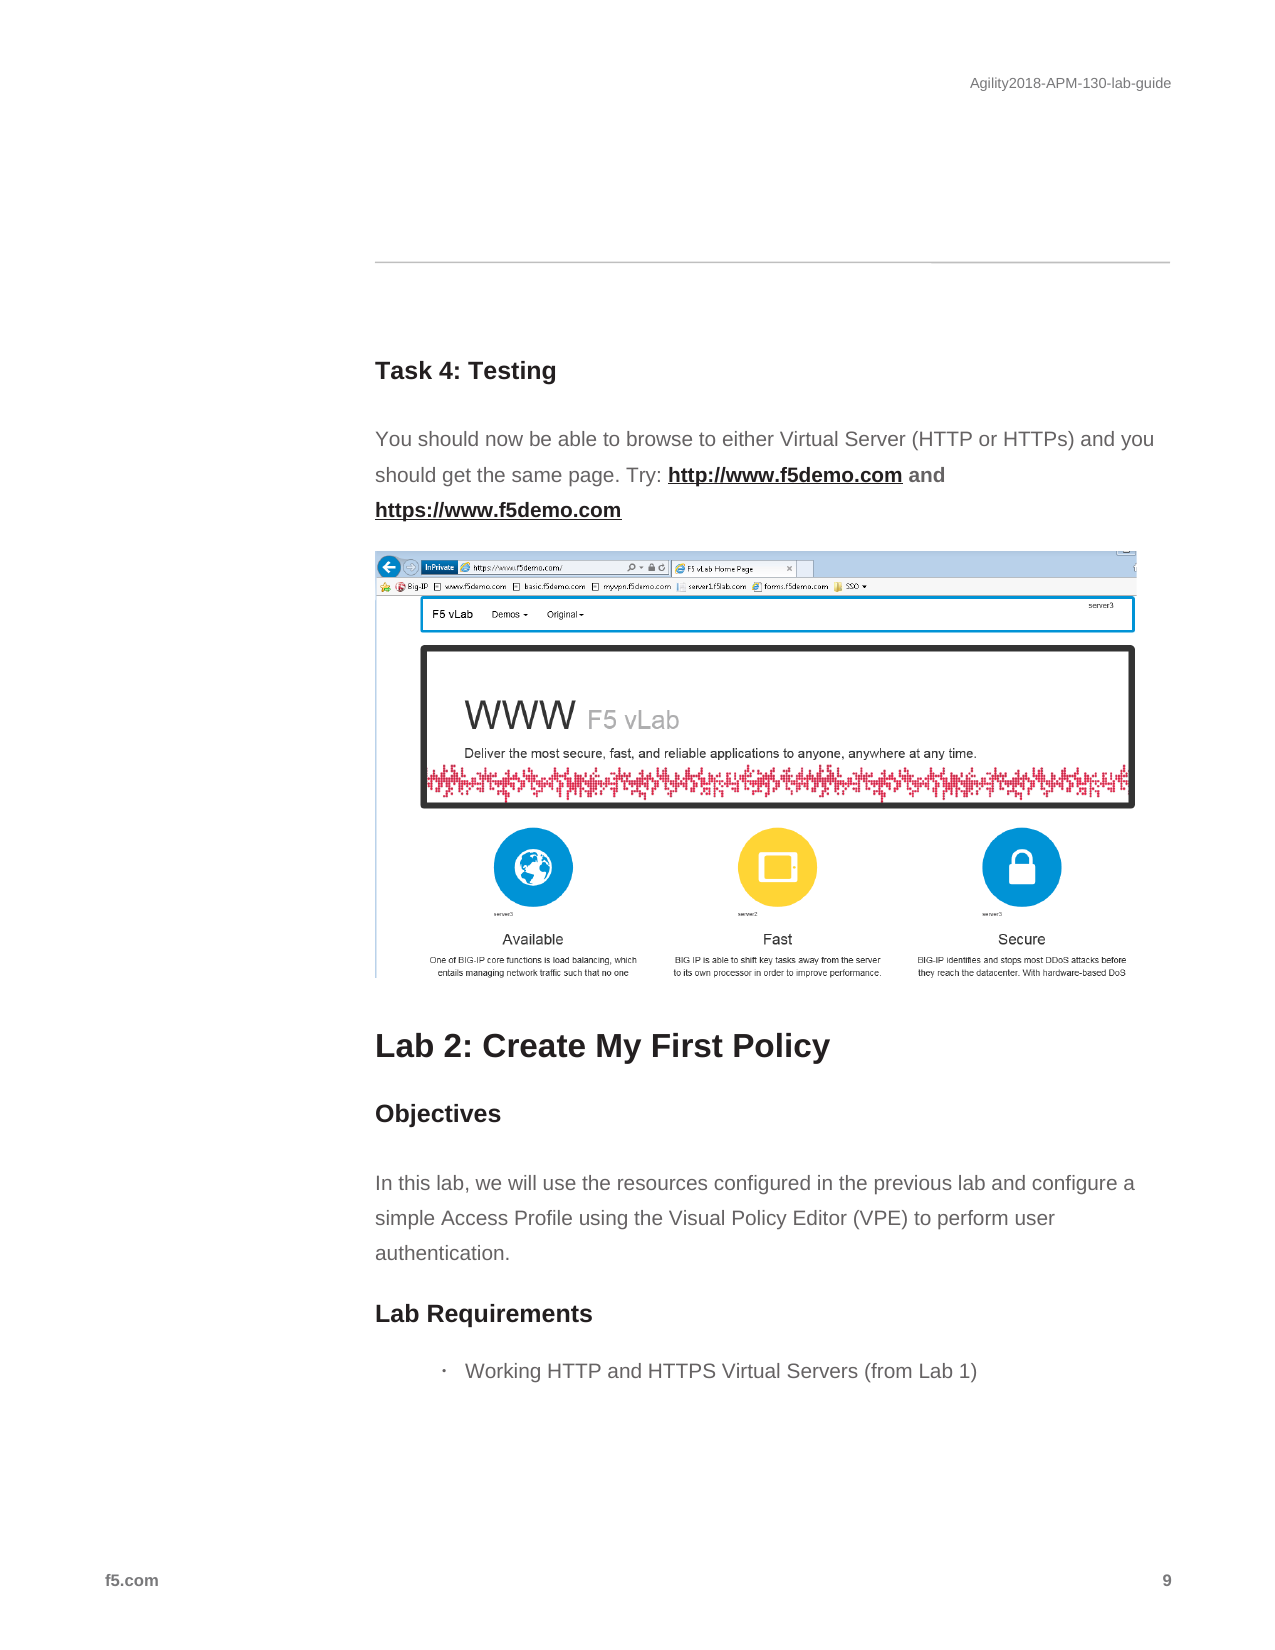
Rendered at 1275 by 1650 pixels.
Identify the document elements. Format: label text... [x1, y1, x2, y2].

text Working HTTP and HTTPS Virtual Servers (from Lab 1) [442, 1359, 1171, 1384]
subtitle Lab 2: Create My First Policy [375, 1028, 1171, 1065]
subtitle Objectives [375, 1094, 1171, 1130]
picture [375, 551, 1137, 978]
text In this lab, we will use the resources configured in the previous lab and configure a simple Access Profile using the Visual Policy Editor (VPE) to perform user authentication. [375, 1159, 1171, 1265]
subtitle Lab Requirements [375, 1294, 1171, 1330]
subtitle Task 4: Testing [375, 351, 1171, 386]
text You should now be able to browse to either Virtual Server (HTTP or HTTPs) and you should get the same page. Try: http://www.f5demo.com and https://www.f5demo.com [375, 416, 1171, 522]
